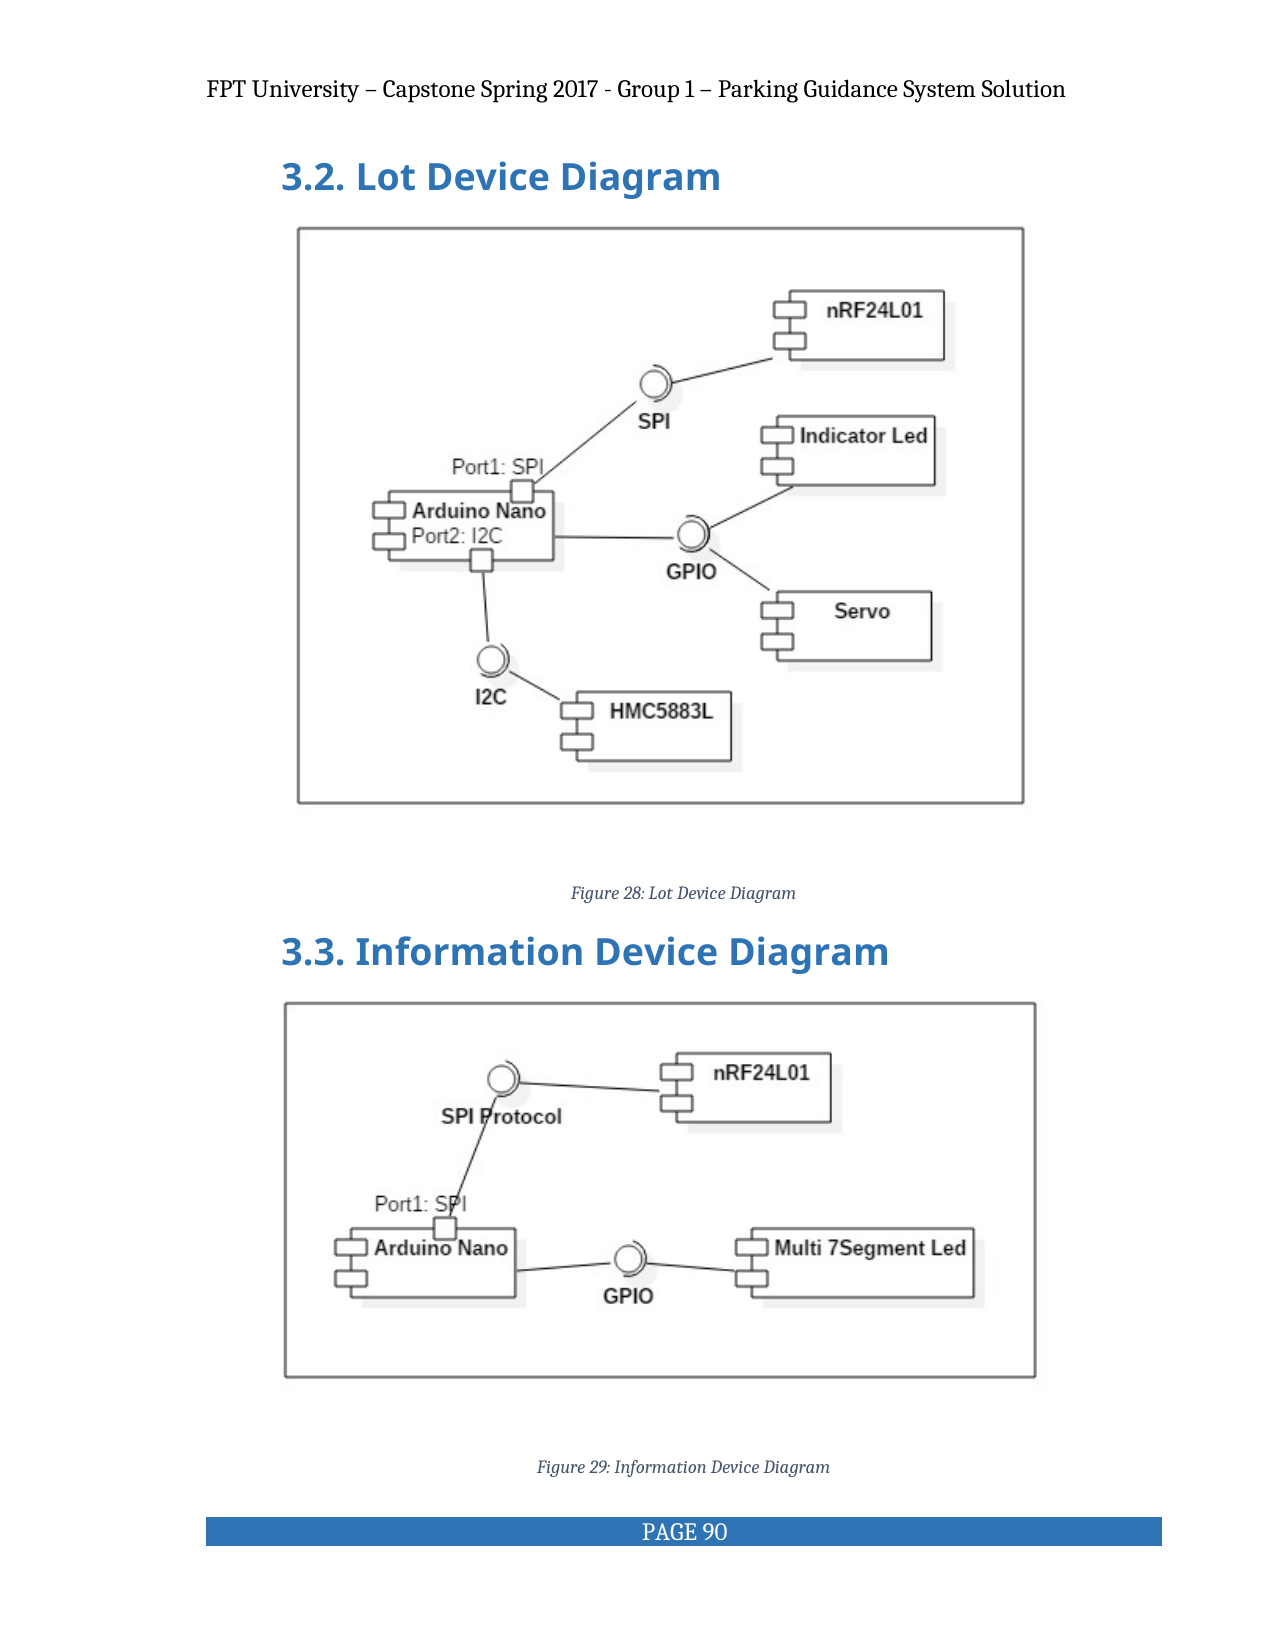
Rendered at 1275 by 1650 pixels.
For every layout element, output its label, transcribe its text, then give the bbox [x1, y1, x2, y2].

subtitle Lot Device Diagram [206, 150, 1162, 201]
subtitle Information Device Diagram [206, 925, 1162, 976]
picture [283, 213, 1086, 866]
text Figure 29: Information Device Diagram [206, 1456, 1162, 1478]
text Figure 28: Lot Device Diagram [206, 882, 1162, 904]
picture [271, 988, 1098, 1440]
